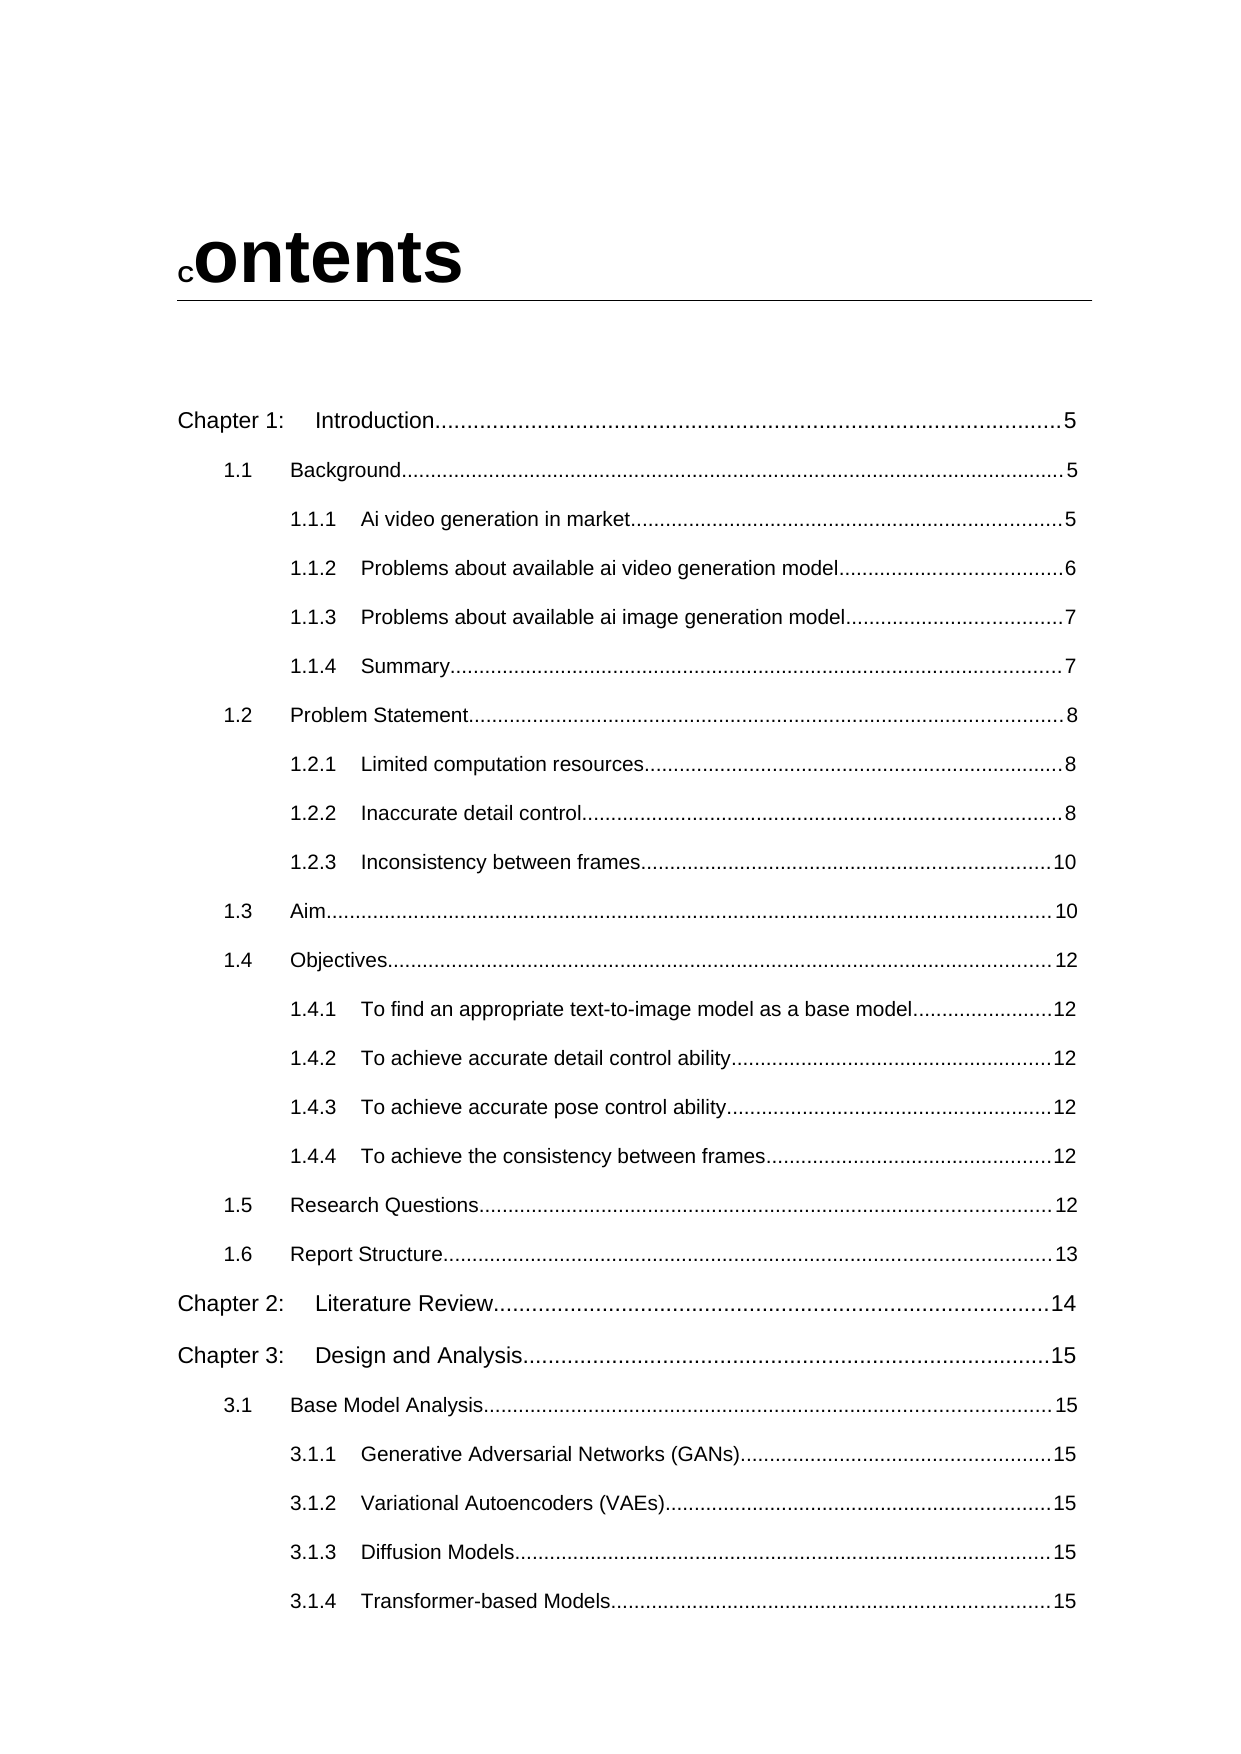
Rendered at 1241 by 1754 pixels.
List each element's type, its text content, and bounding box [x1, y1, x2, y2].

text 1.4 Objectives 12 [223, 948, 1092, 972]
text 3.1 Base Model Analysis 15 [223, 1393, 1092, 1417]
text 1.4.3 To achieve accurate pose control ability 12 [290, 1094, 1092, 1118]
text 1.2.1 Limited computation resources 8 [290, 752, 1092, 776]
text 3.1.1 Generative Adversarial Networks (GANs) 15 [290, 1442, 1092, 1466]
text ontents [177, 212, 1092, 300]
text 1.3 Aim 10 [223, 899, 1092, 923]
text 1.6 Report Structure 13 [223, 1241, 1092, 1265]
text 1.4.1 To find an appropriate text-to-image model as a base model 12 [290, 997, 1092, 1021]
text 1.2.3 Inconsistency between frames 10 [290, 850, 1092, 874]
text 1.1 Background 5 [223, 458, 1092, 482]
text 3.1.4 Transformer-based Models 15 [290, 1589, 1092, 1613]
text 1.4.2 To achieve accurate detail control ability 12 [290, 1046, 1092, 1069]
text 1.4.4 To achieve the consistency between frames 12 [290, 1143, 1092, 1167]
text 3.1.2 Variational Autoencoders (VAEs) 15 [290, 1491, 1092, 1515]
text Chapter 3: Design and Analysis 15 [177, 1342, 1092, 1368]
text 1.1.1 Ai video generation in market 5 [290, 507, 1092, 531]
text 1.5 Research Questions 12 [223, 1192, 1092, 1216]
text 1.2 Problem Statement 8 [223, 703, 1092, 727]
text 3.1.3 Diffusion Models 15 [290, 1540, 1092, 1564]
text 1.1.4 Summary 7 [290, 654, 1092, 678]
text 1.1.2 Problems about available ai video generation model 6 [290, 556, 1092, 580]
text Chapter 1: Introduction 5 [177, 407, 1092, 433]
text Chapter 2: Literature Review 14 [177, 1290, 1092, 1317]
text 1.2.2 Inaccurate detail control 8 [290, 801, 1092, 825]
text 1.1.3 Problems about available ai image generation model 7 [290, 605, 1092, 629]
